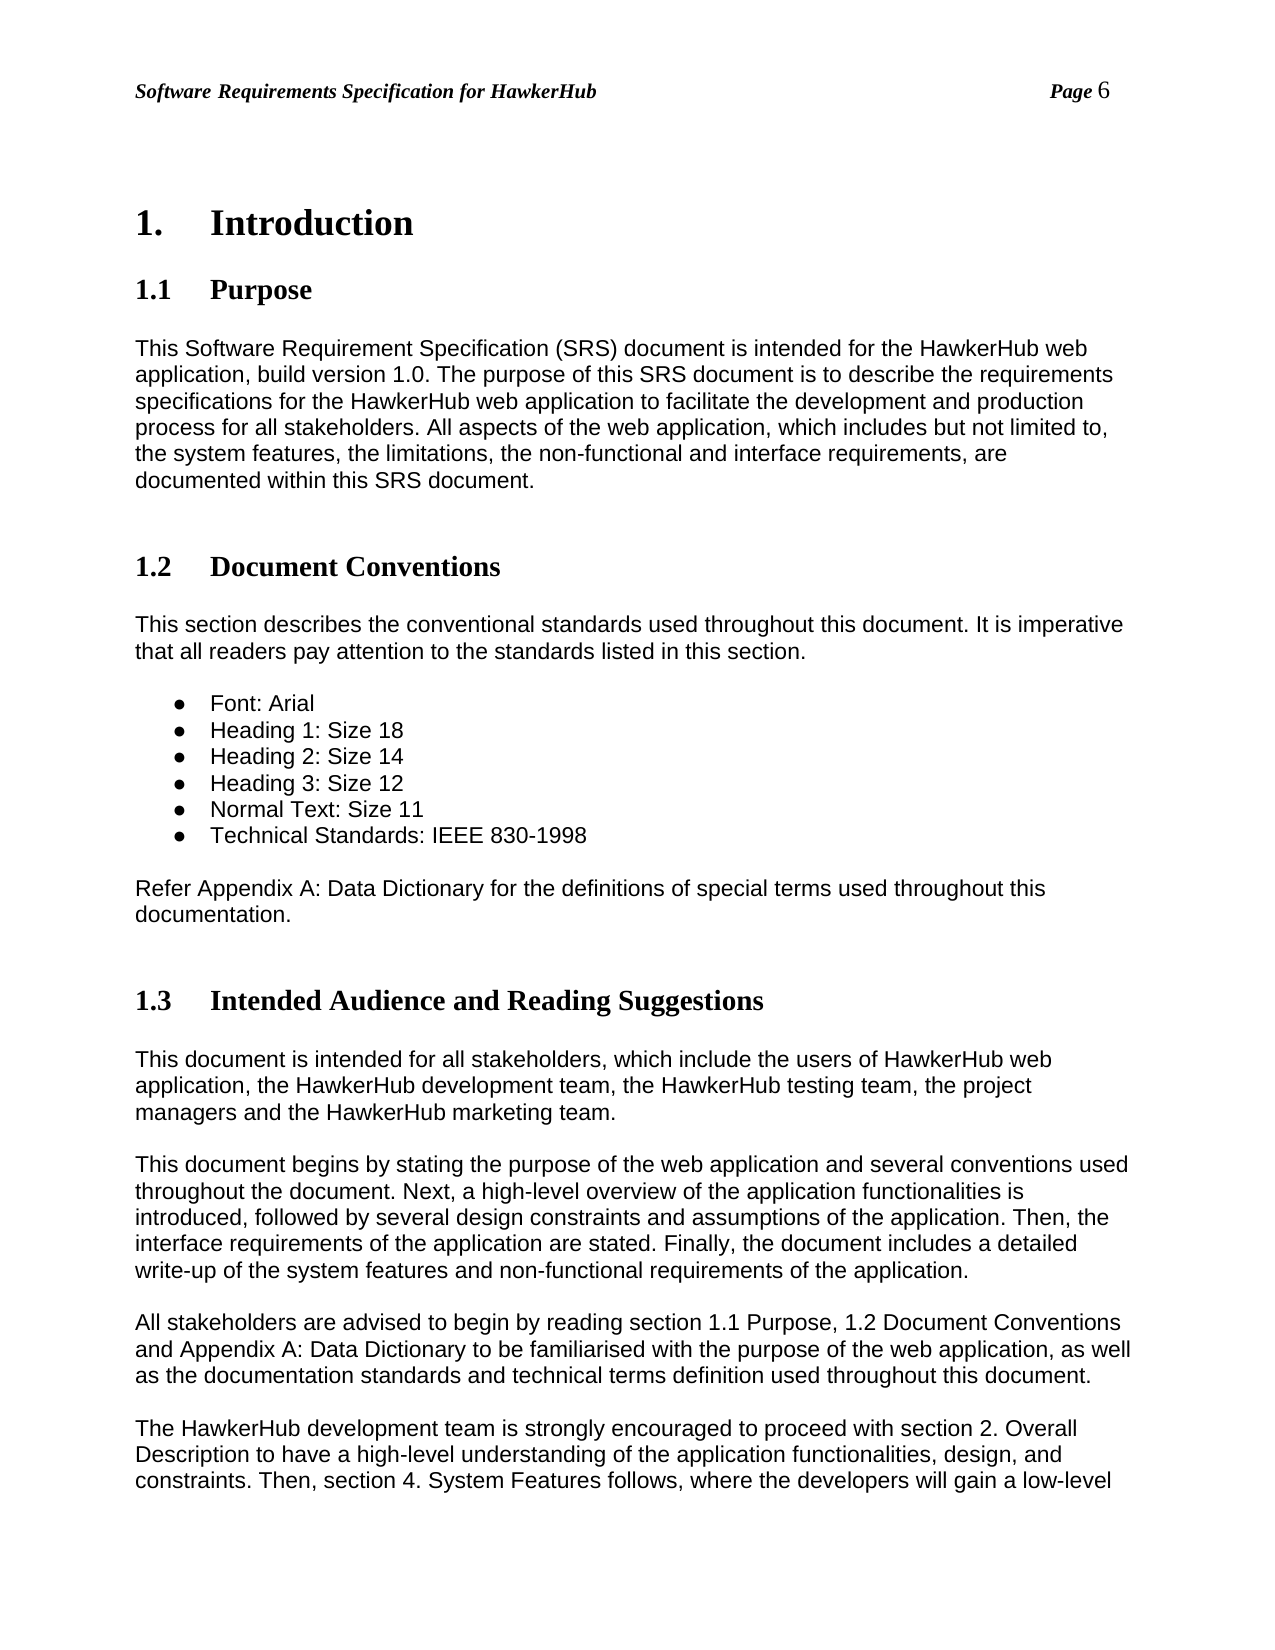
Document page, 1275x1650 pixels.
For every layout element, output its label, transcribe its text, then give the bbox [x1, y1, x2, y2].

text This document is intended for all stakeholders, which include the users of HawkerHub web application, the HawkerHub development team, the HawkerHub testing team, the project managers and the HawkerHub marketing team. [135, 1046, 1140, 1125]
subtitle Intended Audience and Reading Suggestions [135, 983, 1140, 1017]
text Refer Appendix A: Data Dictionary for the definitions of special terms used throughout this documentation. [135, 875, 1140, 928]
text This section describes the conventional standards used throughout this document. It is imperative that all readers pay attention to the standards listed in this section. [135, 611, 1140, 664]
list Normal Text: Size 11 [172, 796, 1140, 822]
list Heading 2: Size 14 [172, 743, 1140, 769]
subtitle Purpose [135, 272, 1140, 306]
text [135, 1415, 1140, 1494]
list Technical Standards: IEEE 830-1998 [172, 822, 1140, 848]
text All stakeholders are advised to begin by reading section 1.1 Purpose, 1.2 Document Conventions and Appendix A: Data Dictionary to be familiarised with the purpose of the web application, as well as the documentation standards and technical terms definition used throughout this document. [135, 1309, 1140, 1388]
subtitle Introduction [135, 200, 1140, 243]
list Font: Arial [172, 690, 1140, 717]
list Heading 3: Size 12 [172, 769, 1140, 796]
text This document begins by stating the purpose of the web application and several conventions used throughout the document. Next, a high-level overview of the application functionalities is introduced, followed by several design constraints and assumptions of the application. Then, the interface requirements of the application are stated. Finally, the document includes a detailed write-up of the system features and non-functional requirements of the application. [135, 1151, 1140, 1283]
list Heading 1: Size 18 [172, 717, 1140, 743]
text This Software Requirement Specification (SRS) document is intended for the HawkerHub web application, build version 1.0. The purpose of this SRS document is to describe the requirements specifications for the HawkerHub web application to facilitate the development and production process for all stakeholders. All aspects of the web application, which includes but not limited to, the system features, the limitations, the non-functional and interface requirements, are documented within this SRS document. [135, 335, 1140, 493]
subtitle Document Conventions [135, 549, 1140, 582]
